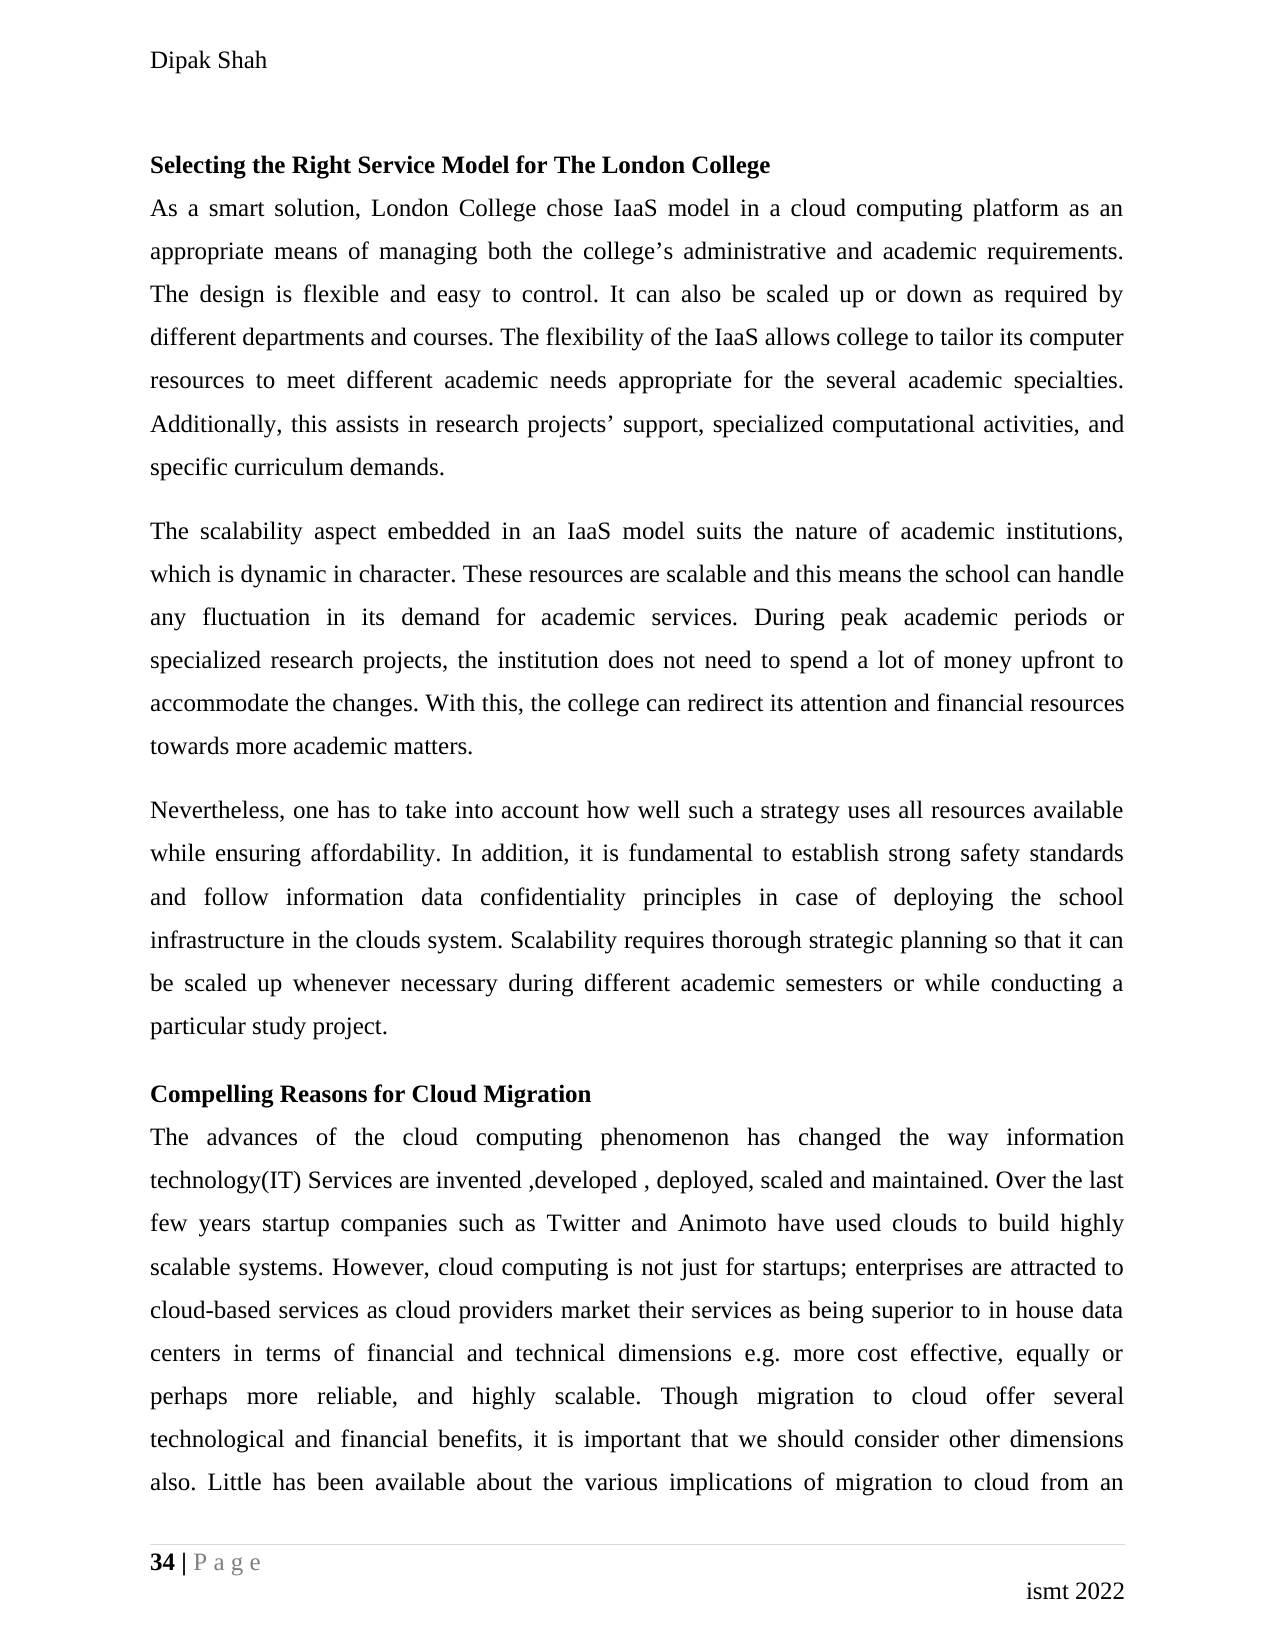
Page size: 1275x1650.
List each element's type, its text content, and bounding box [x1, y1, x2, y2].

subtitle Compelling Reasons for Cloud Migration [150, 1079, 1125, 1108]
subtitle Selecting the Right Service Model for The London College [150, 150, 1125, 179]
text Nevertheless, one has to take into account how well such a strategy uses all resources available while ensuring affordability. In addition, it is fundamental to establish strong safety standards and follow information data confidentiality principles in case of deploying the school infrastructure in the clouds system. Scalability requires thorough strategic planning so that it can be scaled up whenever necessary during different academic semesters or while conducting a particular study project. [150, 795, 1125, 1040]
text As a smart solution, London College chose IaaS model in a cloud computing platform as an appropriate means of managing both the college’s administrative and academic requirements. The design is flexible and easy to control. It can also be scaled up or down as required by different departments and courses. The flexibility of the IaaS allows college to tailor its computer resources to meet different academic needs appropriate for the several academic specialties. Additionally, this assists in research projects’ support, specialized computational activities, and specific curriculum demands. [150, 193, 1125, 481]
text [150, 1122, 1125, 1496]
text The scalability aspect embedded in an IaaS model suits the nature of academic institutions, which is dynamic in character. These resources are scalable and this means the school can handle any fluctuation in its demand for academic services. During peak academic periods or specialized research projects, the institution does not need to spend a lot of money upfront to accommodate the changes. With this, the college can redirect its attention and financial resources towards more academic matters. [150, 516, 1125, 760]
